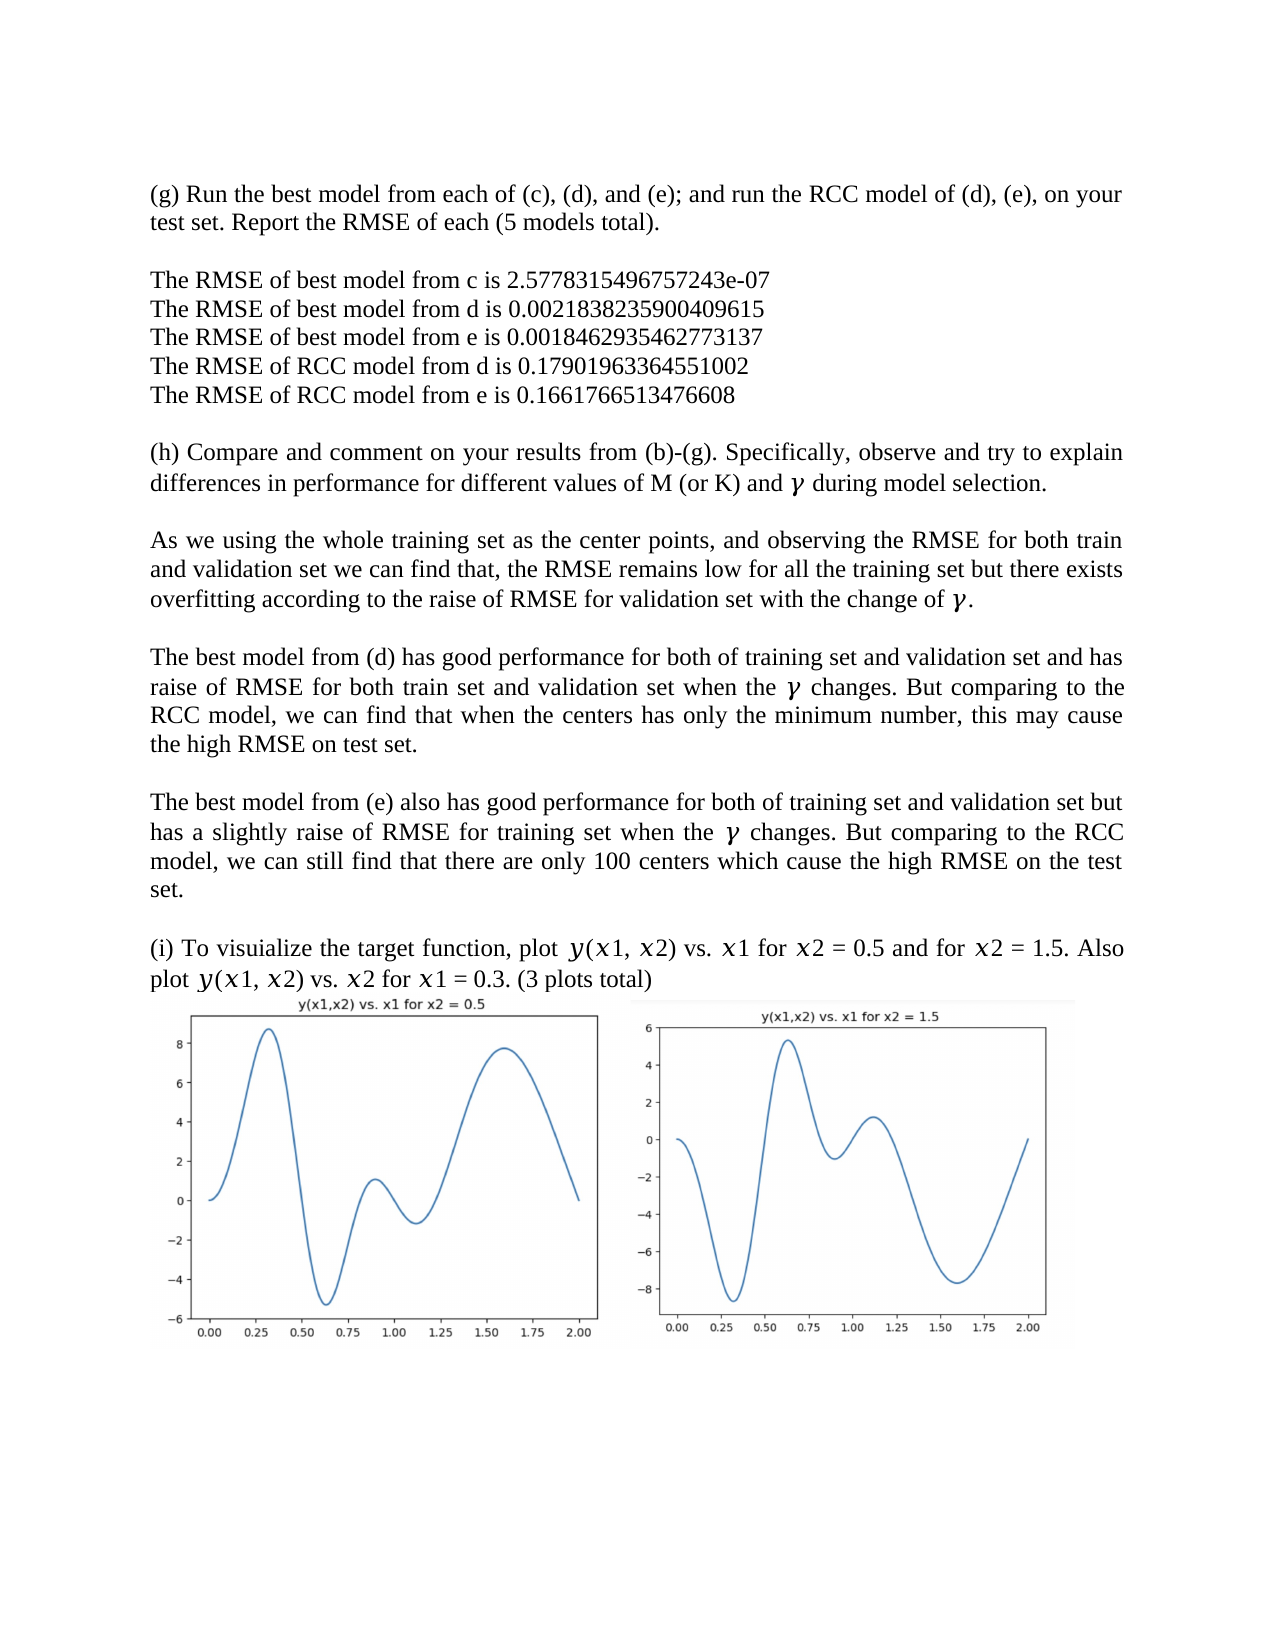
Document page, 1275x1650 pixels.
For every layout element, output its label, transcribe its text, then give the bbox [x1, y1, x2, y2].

text The best model from (d) has good performance for both of training set and validation set and has raise of RMSE for both train set and validation set when the 𝛾 changes. But comparing to the RCC model, we can find that when the centers has only the minimum number, this may cause the high RMSE on test set. [150, 642, 1125, 758]
text (g) Run the best model from each of (c), (d), and (e); and run the RCC model of (d), (e), on your test set. Report the RMSE of each (5 models total). [150, 179, 1125, 236]
text The best model from (e) also has good performance for both of training set and validation set but has a slightly raise of RMSE for training set when the 𝛾 changes. But comparing to the RCC model, we can still find that there are only 100 centers which cause the high RMSE on the test set. [150, 787, 1125, 903]
text The RMSE of RCC model from d is 0.17901963364551002 [150, 351, 1125, 380]
picture [150, 992, 1076, 1349]
text As we using the whole training set as the center points, and observing the RMSE for both train and validation set we can find that, the RMSE remains low for all the training set but there exists overfitting according to the raise of RMSE for validation set with the change of 𝛾. [150, 525, 1125, 613]
text The RMSE of best model from e is 0.0018462935462773137 [150, 322, 1125, 351]
text (i) To visuialize the target function, plot 𝑦(𝑥1, 𝑥2) vs. 𝑥1 for 𝑥2 = 0.5 and for 𝑥2 = 1.5. Also plot 𝑦(𝑥1, 𝑥2) vs. 𝑥2 for 𝑥1 = 0.3. (3 plots total) [150, 932, 1125, 992]
text The RMSE of RCC model from e is 0.1661766513476608 [150, 380, 1125, 409]
text (h) Compare and comment on your results from (b)-(g). Specifically, observe and try to explain differences in performance for different values of M (or K) and 𝛾 during model selection. [150, 437, 1125, 496]
text The RMSE of best model from d is 0.0021838235900409615 [150, 294, 1125, 322]
text The RMSE of best model from c is 2.5778315496757243e-07 [150, 265, 1125, 294]
